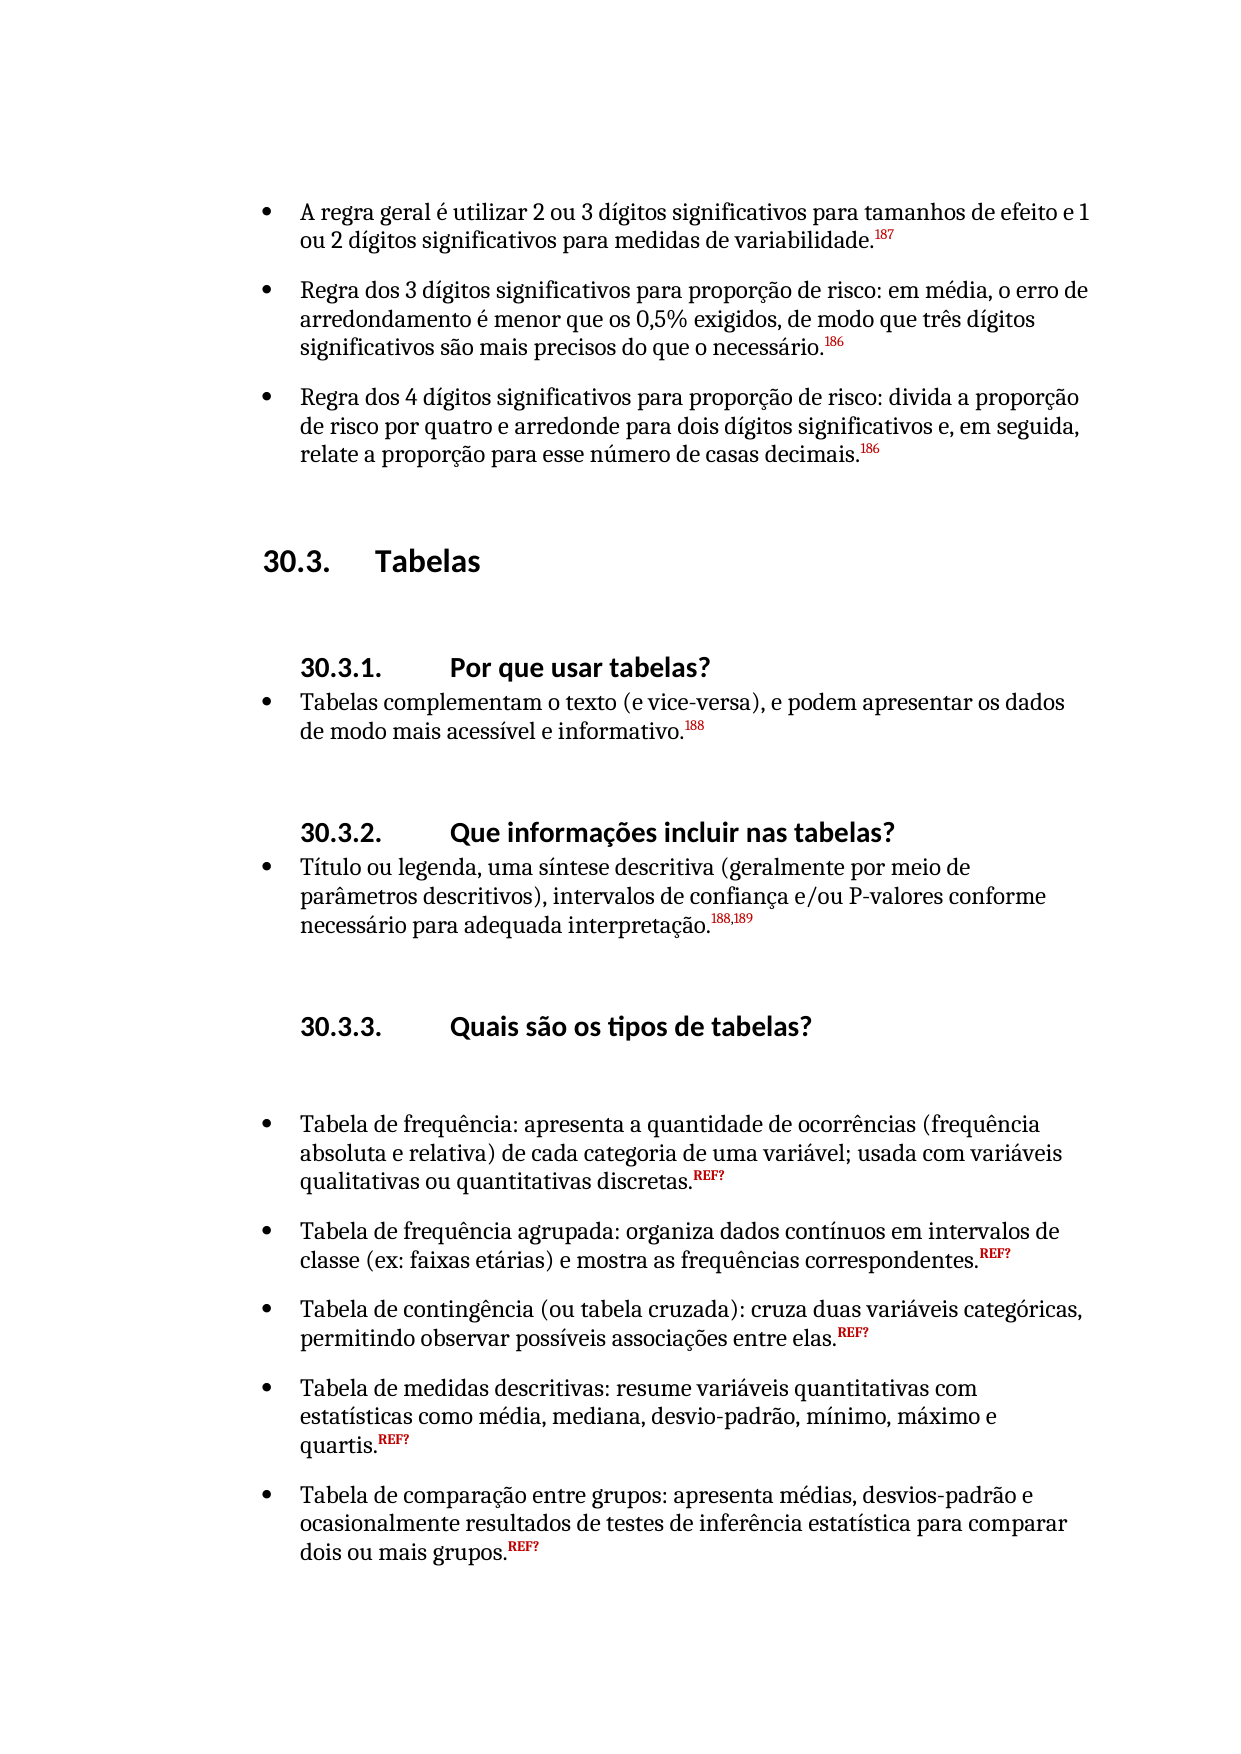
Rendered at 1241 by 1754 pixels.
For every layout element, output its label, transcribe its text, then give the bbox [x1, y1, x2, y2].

list Tabela de comparação entre grupos: apresenta médias, desvios-padrão e ocasionalmente resultados de testes de inferência estatística para comparar dois ou mais grupos.REF? [262, 1481, 1090, 1567]
subtitle Tabelas [262, 539, 1090, 580]
subtitle Quais são os tipos de tabelas? [300, 1008, 1090, 1043]
list Tabela de medidas descritivas: resume variáveis quantitativas com estatísticas como média, mediana, desvio-padrão, mínimo, máximo e quartis.REF? [262, 1373, 1090, 1460]
list Tabelas complementam o texto (e vice-versa), e podem apresentar os dados de modo mais acessível e informativo.188 [262, 688, 1090, 746]
list Regra dos 4 dígitos significativos para proporção de risco: divida a proporção de risco por quatro e arredonde para dois dígitos significativos e, em seguida, relate a proporção para esse número de casas decimais.186 [262, 383, 1090, 469]
list Tabela de contingência (ou tabela cruzada): cruza duas variáveis categóricas, permitindo observar possíveis associações entre elas.REF? [262, 1295, 1090, 1353]
list A regra geral é utilizar 2 ou 3 dígitos significativos para tamanhos de efeito e 1 ou 2 dígitos significativos para medidas de variabilidade.187 [262, 197, 1090, 255]
list Tabela de frequência: apresenta a quantidade de ocorrências (frequência absoluta e relativa) de cada categoria de uma variável; usada com variáveis qualitativas ou quantitativas discretas.REF? [262, 1110, 1090, 1196]
list Tabela de frequência agrupada: organiza dados contínuos em intervalos de classe (ex: faixas etárias) e mostra as frequências correspondentes.REF? [262, 1217, 1090, 1274]
subtitle Que informações incluir nas tabelas? [300, 814, 1090, 849]
list Título ou legenda, uma síntese descritiva (geralmente por meio de parâmetros descritivos), intervalos de confiança e/ou P-valores conforme necessário para adequada interpretação.188,189 [262, 853, 1090, 939]
list Regra dos 3 dígitos significativos para proporção de risco: em média, o erro de arredondamento é menor que os 0,5% exigidos, de modo que três dígitos significativos são mais precisos do que o necessário.186 [262, 276, 1090, 362]
subtitle Por que usar tabelas? [300, 649, 1090, 684]
